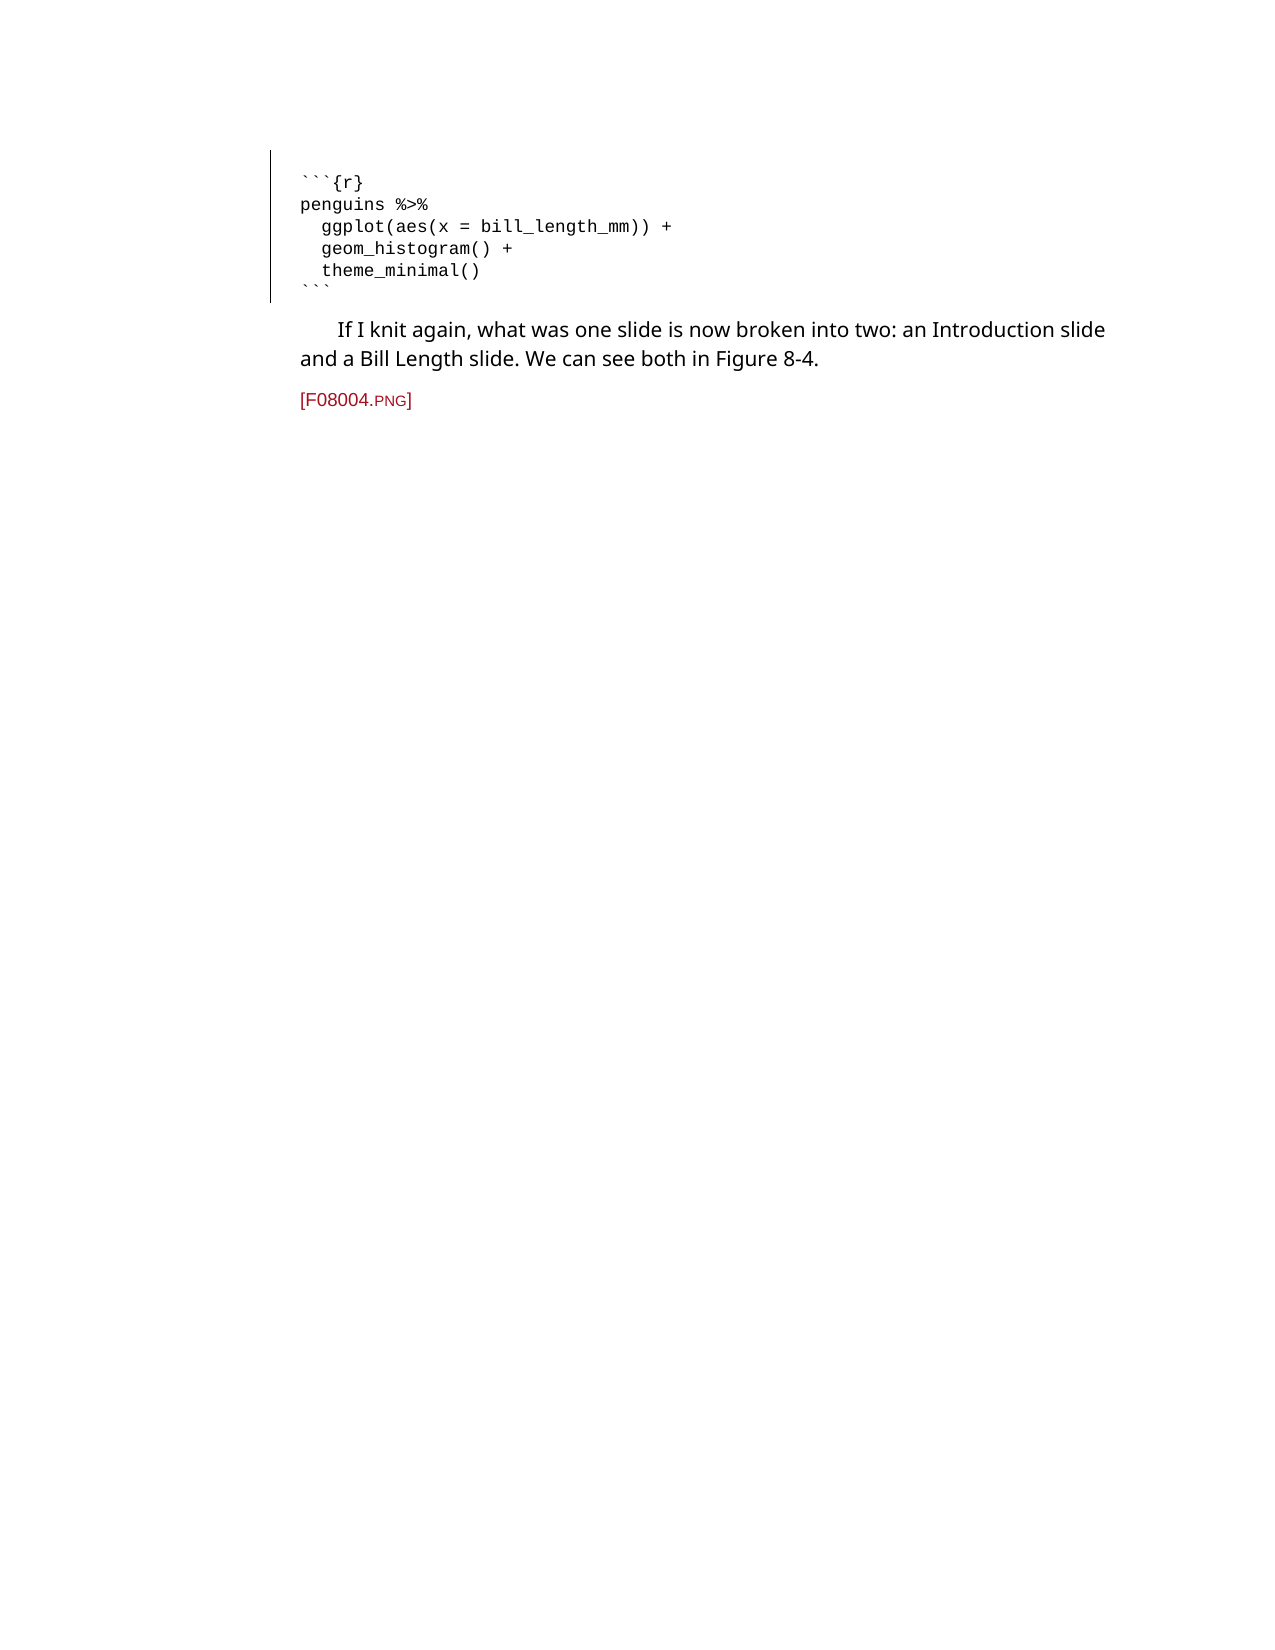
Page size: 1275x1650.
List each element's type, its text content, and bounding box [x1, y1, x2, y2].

text theme_minimal() [271, 259, 1125, 281]
text [F08004.png] [300, 385, 1125, 410]
text ggplot(aes(x = bill_length_mm)) + [271, 216, 1125, 237]
text geom_histogram() + [271, 237, 1125, 259]
text ```{r} [271, 172, 1125, 194]
text ``` [271, 281, 1125, 303]
text penguins %>% [271, 194, 1125, 216]
text If I knit again, what was one slide is now broken into two: an Introduction slide and a Bill Length slide. We can see both in Figure 8-4. [300, 316, 1125, 372]
